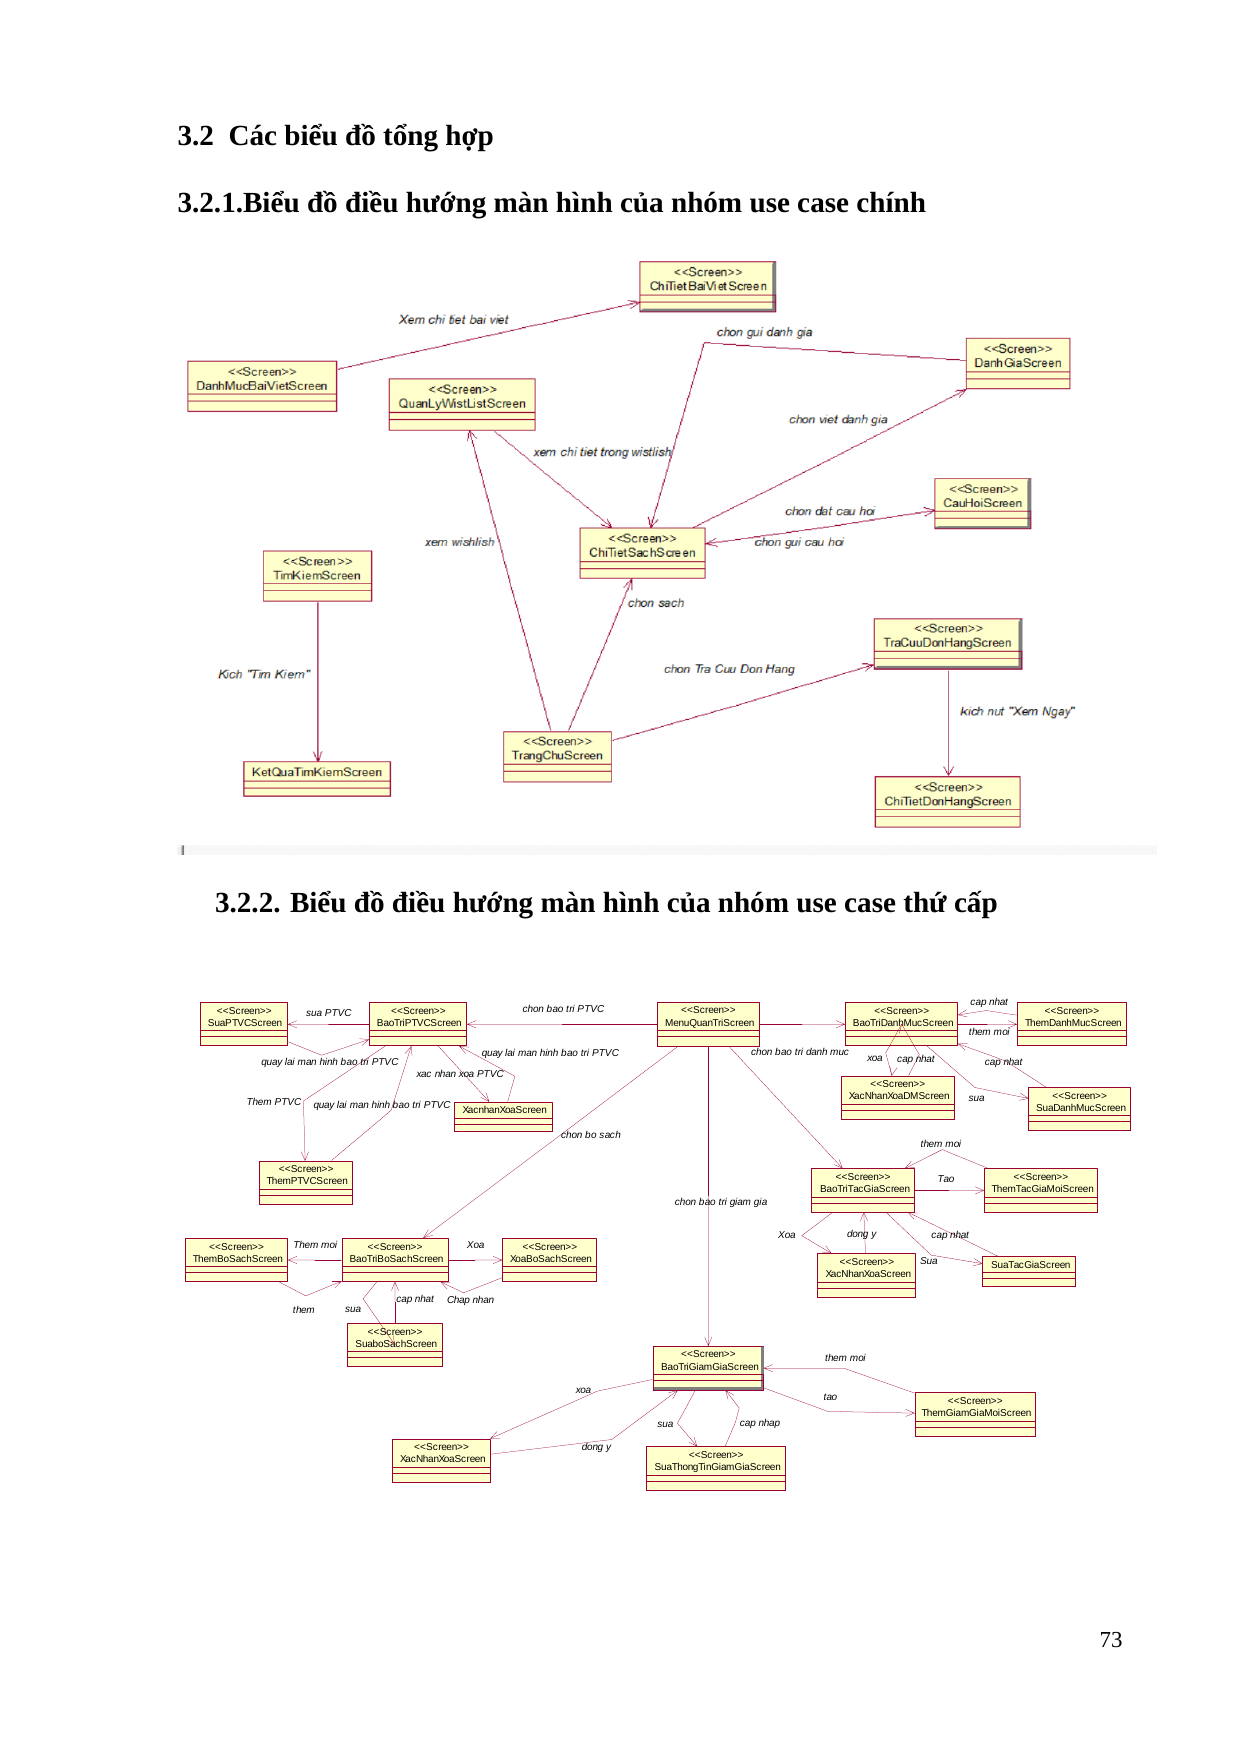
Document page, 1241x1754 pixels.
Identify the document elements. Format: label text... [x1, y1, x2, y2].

subtitle 3.2 Các biểu đồ tổng hợp [177, 118, 1122, 152]
subtitle Biểu đồ điều hướng màn hình của nhóm use case thứ cấp [215, 885, 1122, 918]
subtitle 3.2.1.Biểu đồ điều hướng màn hình của nhóm use case chính [177, 185, 1122, 219]
picture [177, 243, 1157, 855]
